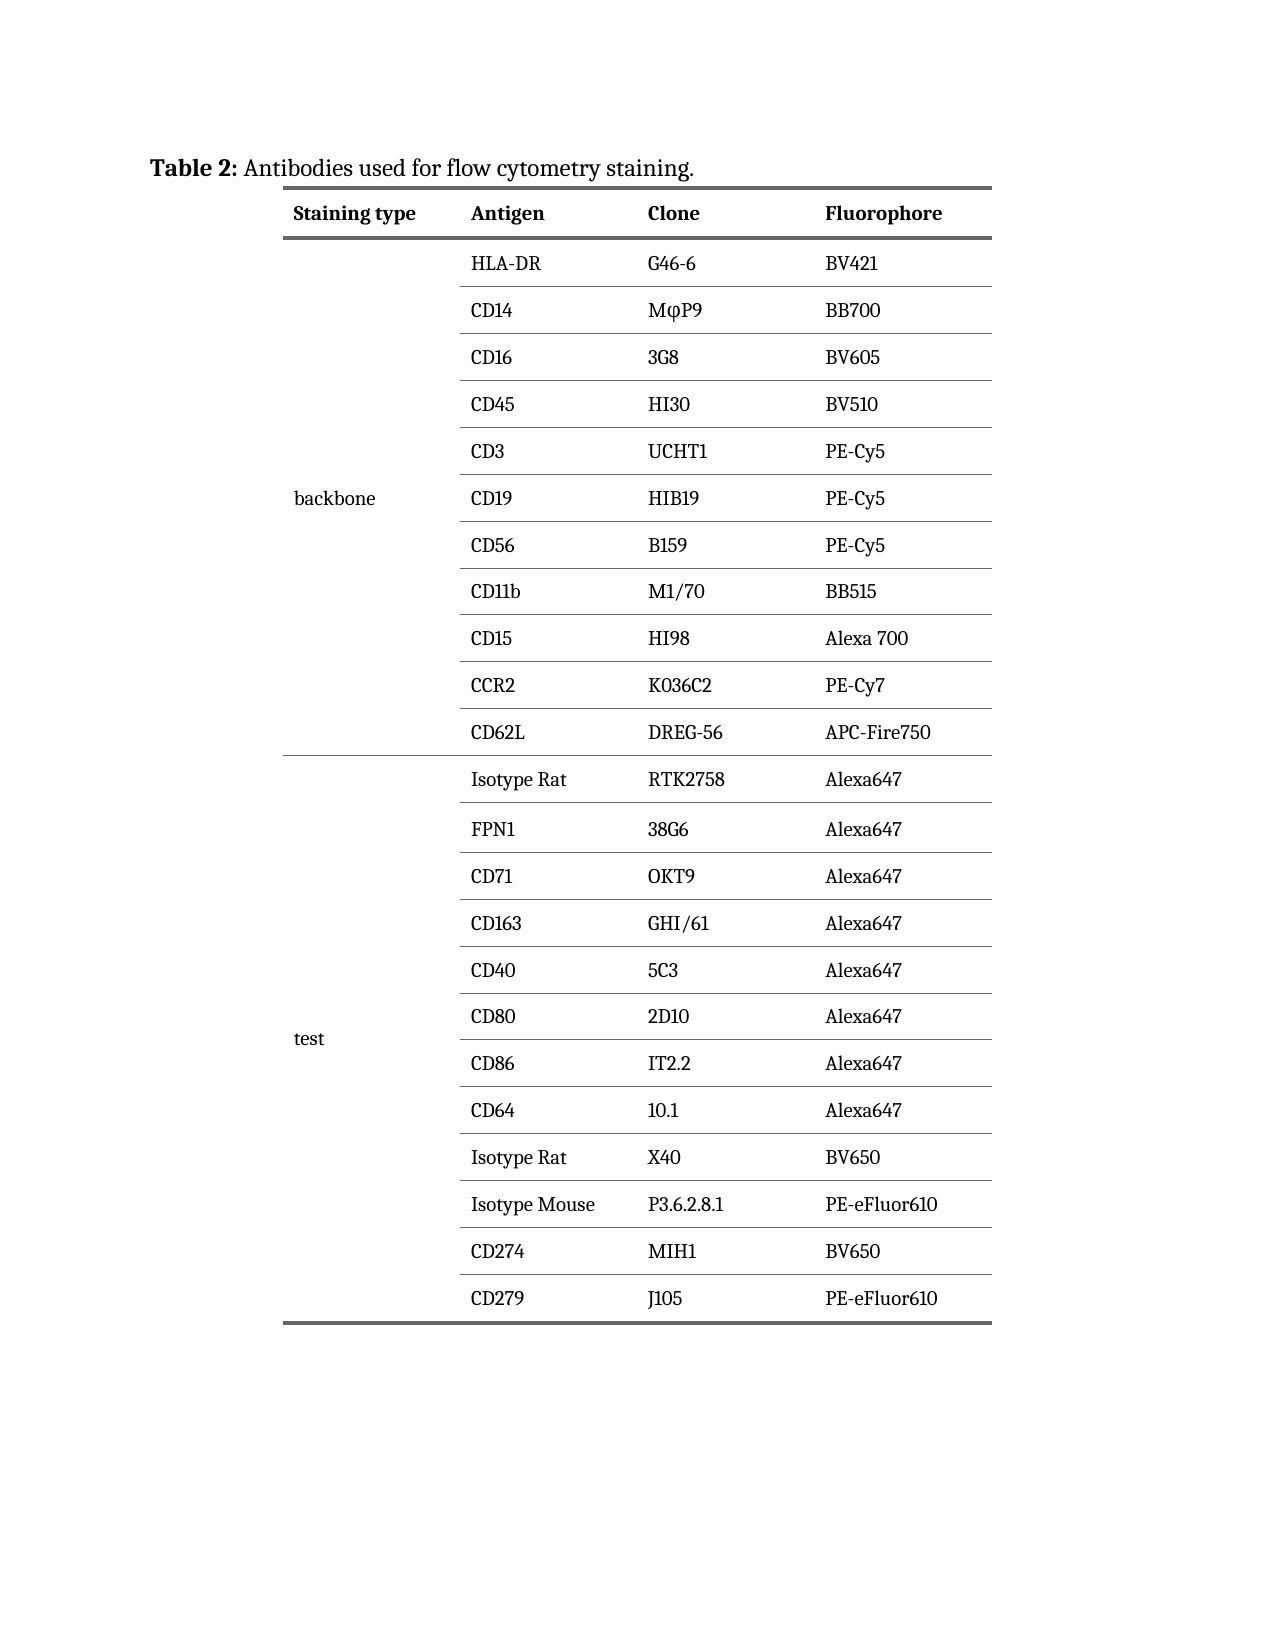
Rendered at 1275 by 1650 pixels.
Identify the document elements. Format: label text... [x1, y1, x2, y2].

table_cell Isotype Rat [460, 756, 637, 802]
table_cell CD16 [460, 334, 637, 380]
table_cell Alexa 700 [815, 615, 992, 661]
table_cell HIB19 [638, 475, 815, 521]
table_header Antigen [460, 190, 637, 236]
table_cell CD15 [460, 615, 637, 661]
table_cell X40 [638, 1134, 815, 1180]
table_cell G46-6 [638, 240, 815, 286]
table_cell Alexa647 [815, 803, 992, 852]
table_cell CCR2 [460, 662, 637, 708]
table_cell CD45 [460, 381, 637, 427]
table_cell 38G6 [638, 803, 815, 852]
table_cell PE-Cy5 [815, 475, 992, 521]
table_cell BV605 [815, 334, 992, 380]
table_cell CD279 [460, 1275, 637, 1321]
text Table 2: Antibodies used for flow cytometry staining. [150, 154, 1125, 182]
table_cell RTK2758 [638, 756, 815, 802]
table_cell BV510 [815, 381, 992, 427]
table_cell BB700 [815, 287, 992, 333]
table_cell CD3 [460, 428, 637, 474]
table_cell CD163 [460, 900, 637, 946]
table_cell CD80 [460, 994, 637, 1039]
table_cell P3.6.2.8.1 [638, 1181, 815, 1227]
table_cell 5C3 [638, 947, 815, 992]
table_cell 2D10 [638, 994, 815, 1039]
table_cell CD14 [460, 287, 637, 333]
table_cell Alexa647 [815, 900, 992, 946]
table_cell BB515 [815, 569, 992, 614]
table_cell APC-Fire750 [815, 709, 992, 755]
table_cell HI98 [638, 615, 815, 661]
table_cell CD19 [460, 475, 637, 521]
table_cell Alexa647 [815, 1087, 992, 1133]
table_cell PE-eFluor610 [815, 1275, 992, 1321]
table_cell UCHT1 [638, 428, 815, 474]
table_cell Isotype Mouse [460, 1181, 637, 1227]
table_header Fluorophore [815, 190, 992, 236]
table_cell HI30 [638, 381, 815, 427]
table_cell Isotype Rat [460, 1134, 637, 1180]
table_cell CD86 [460, 1040, 637, 1086]
table_cell GHI/61 [638, 900, 815, 946]
table_cell CD40 [460, 947, 637, 992]
table_cell 10.1 [638, 1087, 815, 1133]
table_cell B159 [638, 522, 815, 567]
table_cell DREG-56 [638, 709, 815, 755]
table_cell test [283, 756, 460, 1321]
table_cell BV421 [815, 240, 992, 286]
table_cell backbone [283, 240, 460, 755]
table_cell MφP9 [638, 287, 815, 333]
table_cell BV650 [815, 1134, 992, 1180]
table_cell PE-Cy5 [815, 522, 992, 567]
table_cell FPN1 [460, 803, 637, 852]
table_cell PE-Cy5 [815, 428, 992, 474]
table_cell CD71 [460, 853, 637, 899]
table_cell J105 [638, 1275, 815, 1321]
table_cell Alexa647 [815, 853, 992, 899]
table_cell CD274 [460, 1228, 637, 1274]
table_cell HLA-DR [460, 240, 637, 286]
table_cell CD11b [460, 569, 637, 614]
table_cell PE-eFluor610 [815, 1181, 992, 1227]
table_cell K036C2 [638, 662, 815, 708]
table_cell CD56 [460, 522, 637, 567]
table_cell Alexa647 [815, 947, 992, 992]
table_cell Alexa647 [815, 994, 992, 1039]
table_cell PE-Cy7 [815, 662, 992, 708]
table_cell BV650 [815, 1228, 992, 1274]
table_cell IT2.2 [638, 1040, 815, 1086]
table_cell Alexa647 [815, 1040, 992, 1086]
table_cell OKT9 [638, 853, 815, 899]
table_cell Alexa647 [815, 756, 992, 802]
table_cell CD62L [460, 709, 637, 755]
table_cell CD64 [460, 1087, 637, 1133]
table_cell 3G8 [638, 334, 815, 380]
table_cell M1/70 [638, 569, 815, 614]
table_header Clone [638, 190, 815, 236]
table_cell MIH1 [638, 1228, 815, 1274]
table_header Staining type [283, 190, 460, 236]
